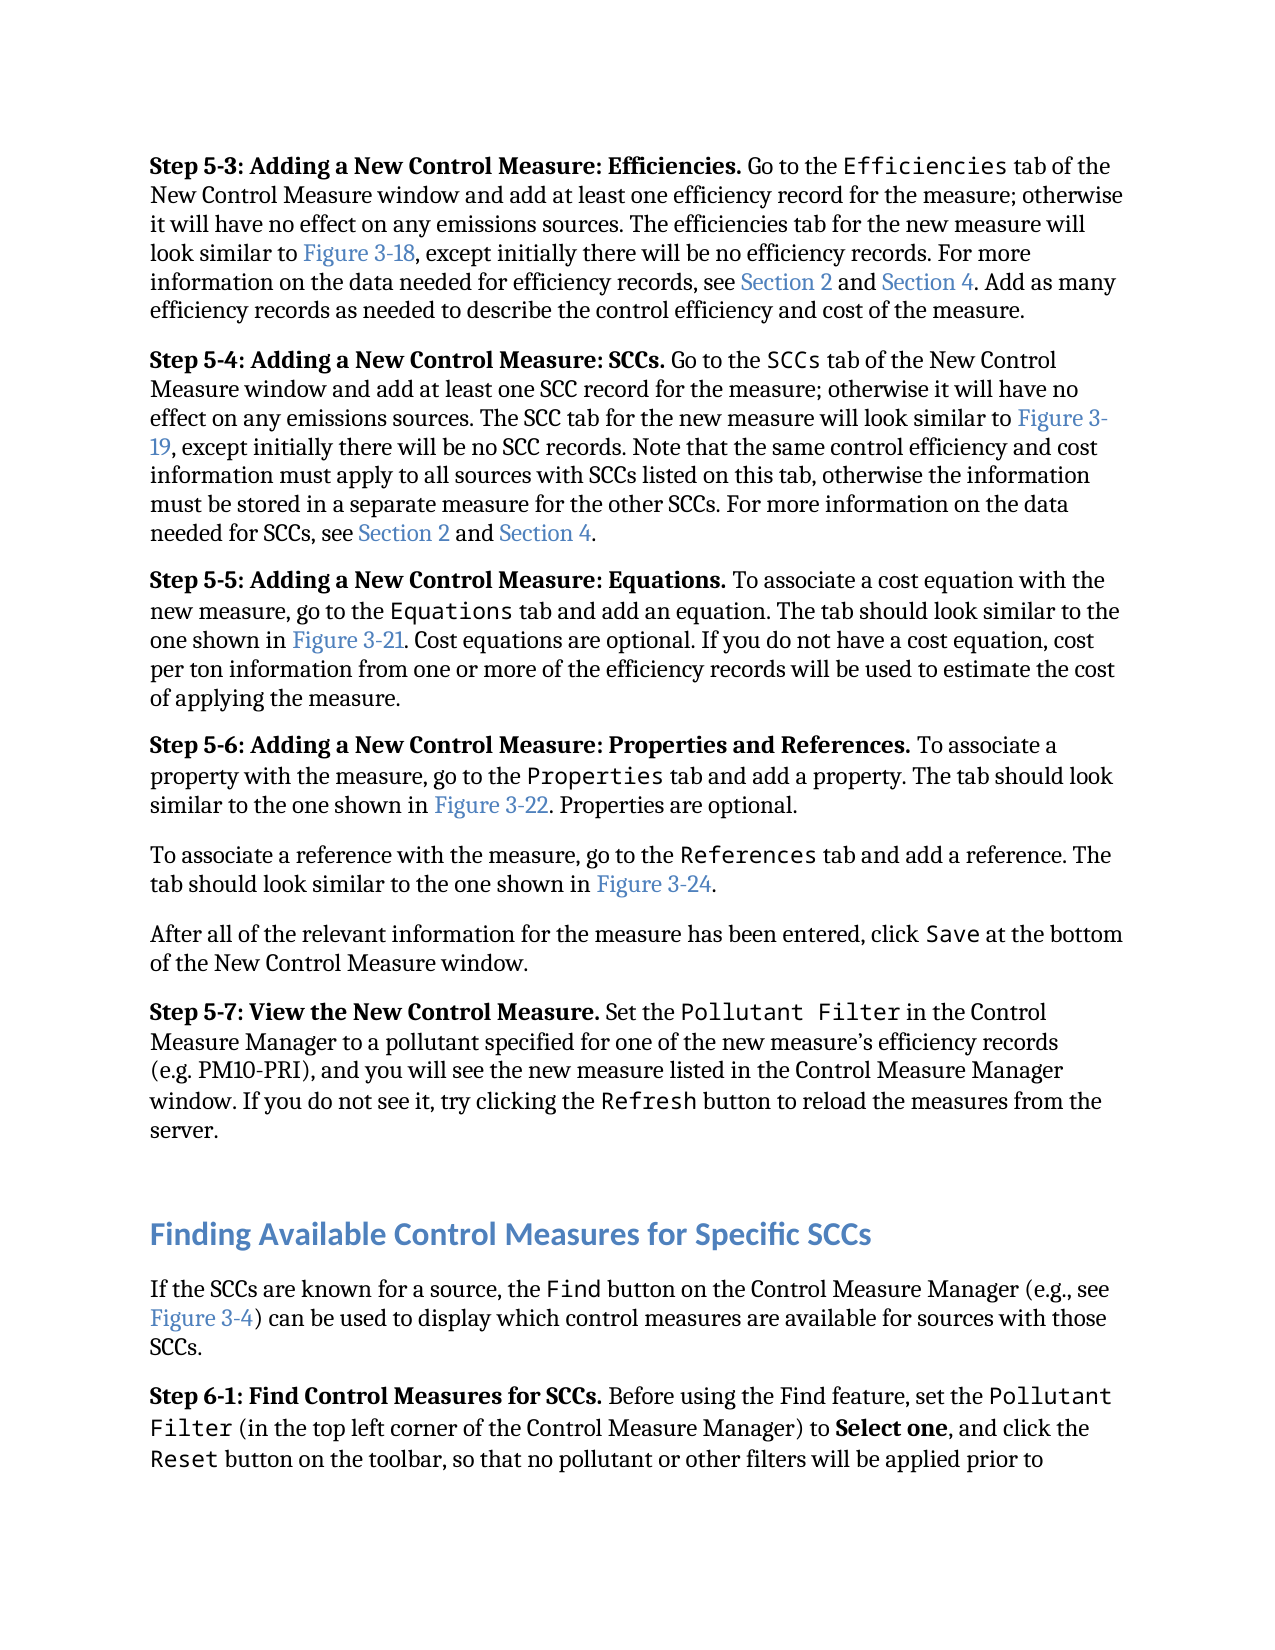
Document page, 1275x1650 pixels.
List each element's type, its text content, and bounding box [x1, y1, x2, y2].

text If the SCCs are known for a source, the Find button on the Control Measure Manager (e.g., see Figure 3-4) can be used to display which control measures are available for sources with those SCCs. [150, 1273, 1125, 1362]
text Step 5-6: Adding a New Control Measure: Properties and References. To associate a property with the measure, go to the Properties tab and add a property. The tab should look similar to the one shown in Figure 3-22. Properties are optional. [150, 731, 1125, 820]
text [150, 1380, 1125, 1474]
text To associate a reference with the measure, go to the References tab and add a reference. The tab should look similar to the one shown in Figure 3-24. [150, 839, 1125, 899]
text Step 5-5: Adding a New Control Measure: Equations. To associate a cost equation with the new measure, go to the Equations tab and add an equation. The tab should look similar to the one shown in Figure 3-21. Cost equations are optional. If you do not have a cost equation, cost per ton information from one or more of the efficiency records will be used to estimate the cost of applying the measure. [150, 566, 1125, 712]
subtitle Finding Available Control Measures for Specific SCCs [150, 1213, 1125, 1254]
text Step 5-7: View the New Control Measure. Set the Pollutant Filter in the Control Measure Manager to a pollutant specified for one of the new measure’s efficiency records (e.g. PM10-PRI), and you will see the new measure listed in the Control Measure Manager window. If you do not see it, try clicking the Refresh button to reload the measures from the server. [150, 996, 1125, 1145]
text Step 5-4: Adding a New Control Measure: SCCs. Go to the SCCs tab of the New Control Measure window and add at least one SCC record for the measure; otherwise it will have no effect on any emissions sources. The SCC tab for the new measure will look similar to Figure 3-19, except initially there will be no SCC records. Note that the same control efficiency and cost information must apply to all sources with SCCs listed on this tab, otherwise the information must be stored in a separate measure for the other SCCs. For more information on the data needed for SCCs, see Section 2 and Section 4. [150, 344, 1125, 547]
text Step 5-3: Adding a New Control Measure: Efficiencies. Go to the Efficiencies tab of the New Control Measure window and add at least one efficiency record for the measure; otherwise it will have no effect on any emissions sources. The efficiencies tab for the new measure will look similar to Figure 3-18, except initially there will be no efficiency records. For more information on the data needed for efficiency records, see Section 2 and Section 4. Add as many efficiency records as needed to describe the control efficiency and cost of the measure. [150, 150, 1125, 325]
text After all of the relevant information for the measure has been entered, click Save at the bottom of the New Control Measure window. [150, 917, 1125, 977]
